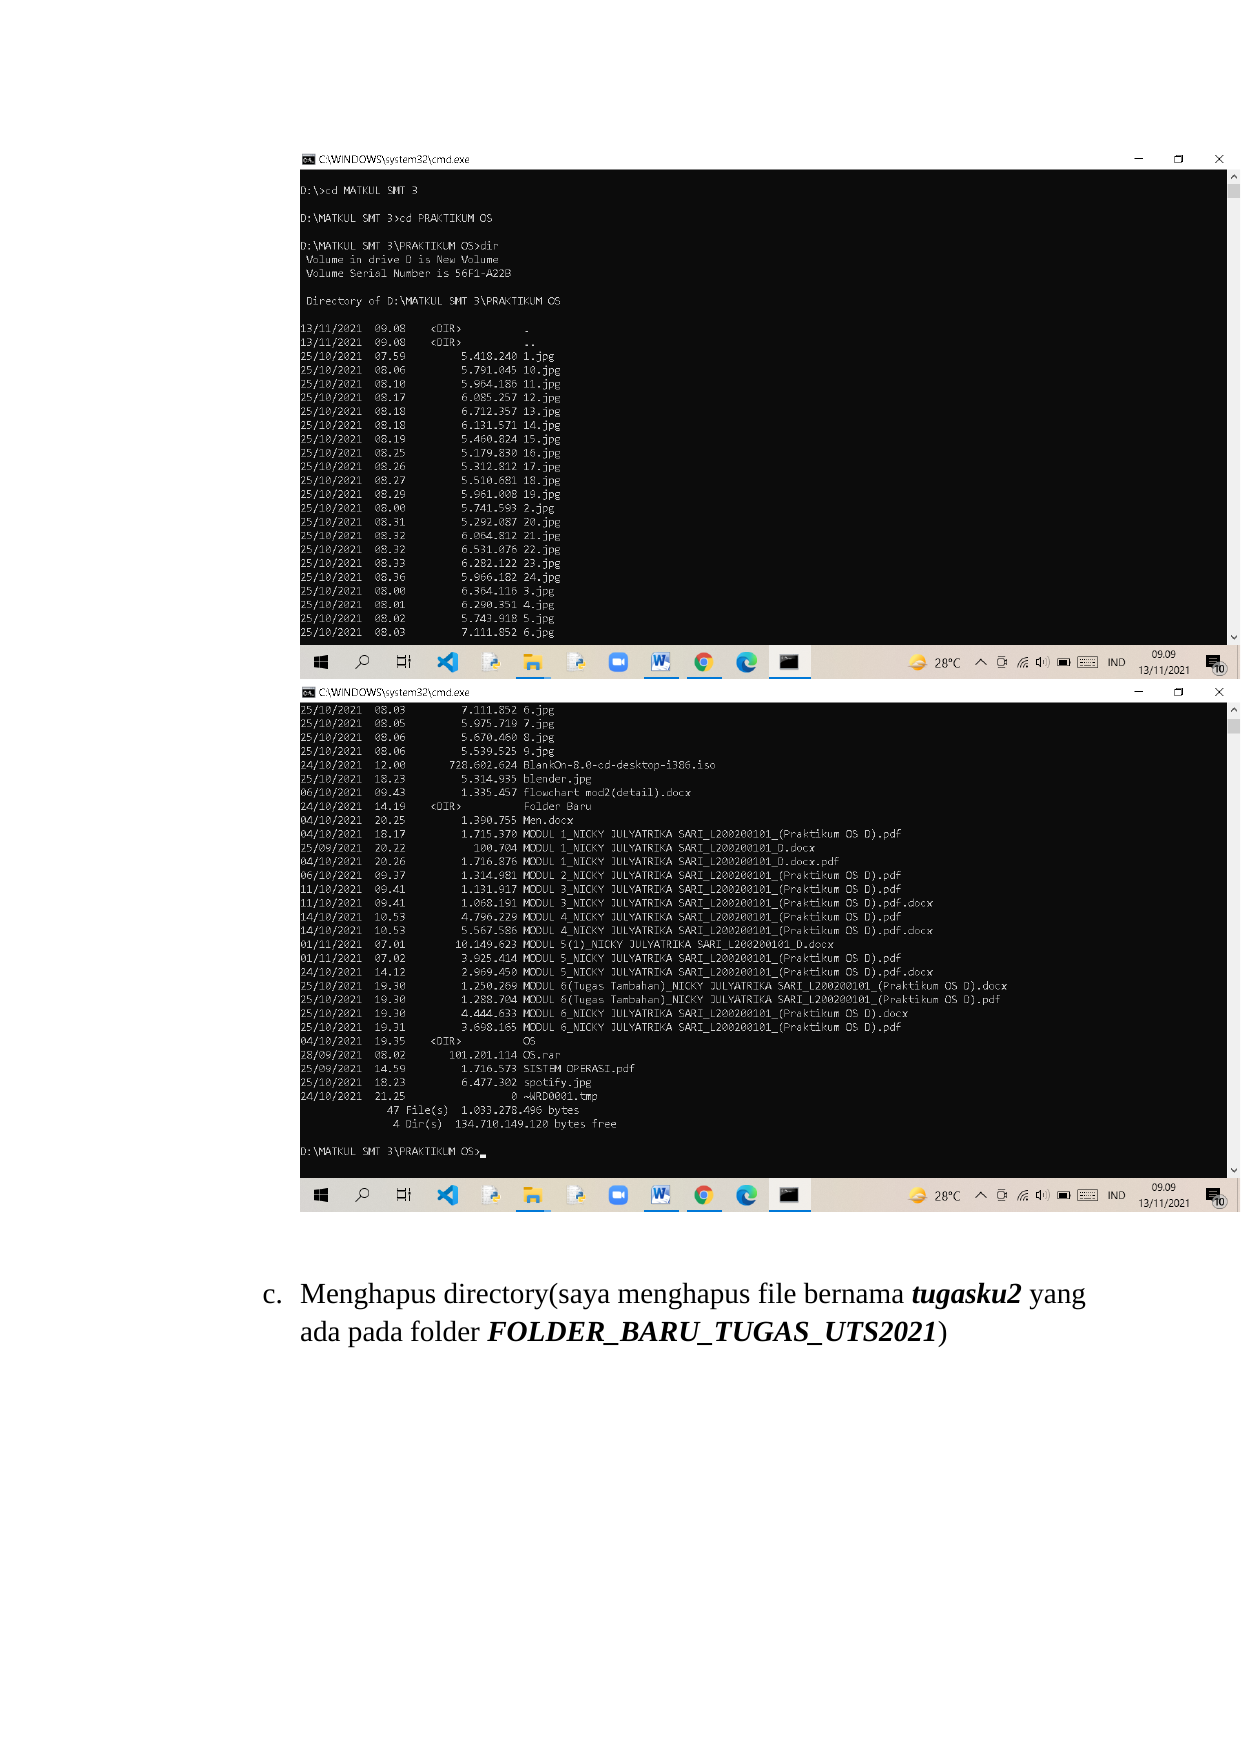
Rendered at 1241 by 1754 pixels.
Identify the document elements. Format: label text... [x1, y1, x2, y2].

list Menghapus directory(saya menghapus file bernama tugasku2 yang ada pada folder FOLDER_BARU_TUGAS_UTS2021) [262, 1276, 1090, 1348]
picture [300, 682, 1241, 1212]
picture [300, 150, 1241, 679]
